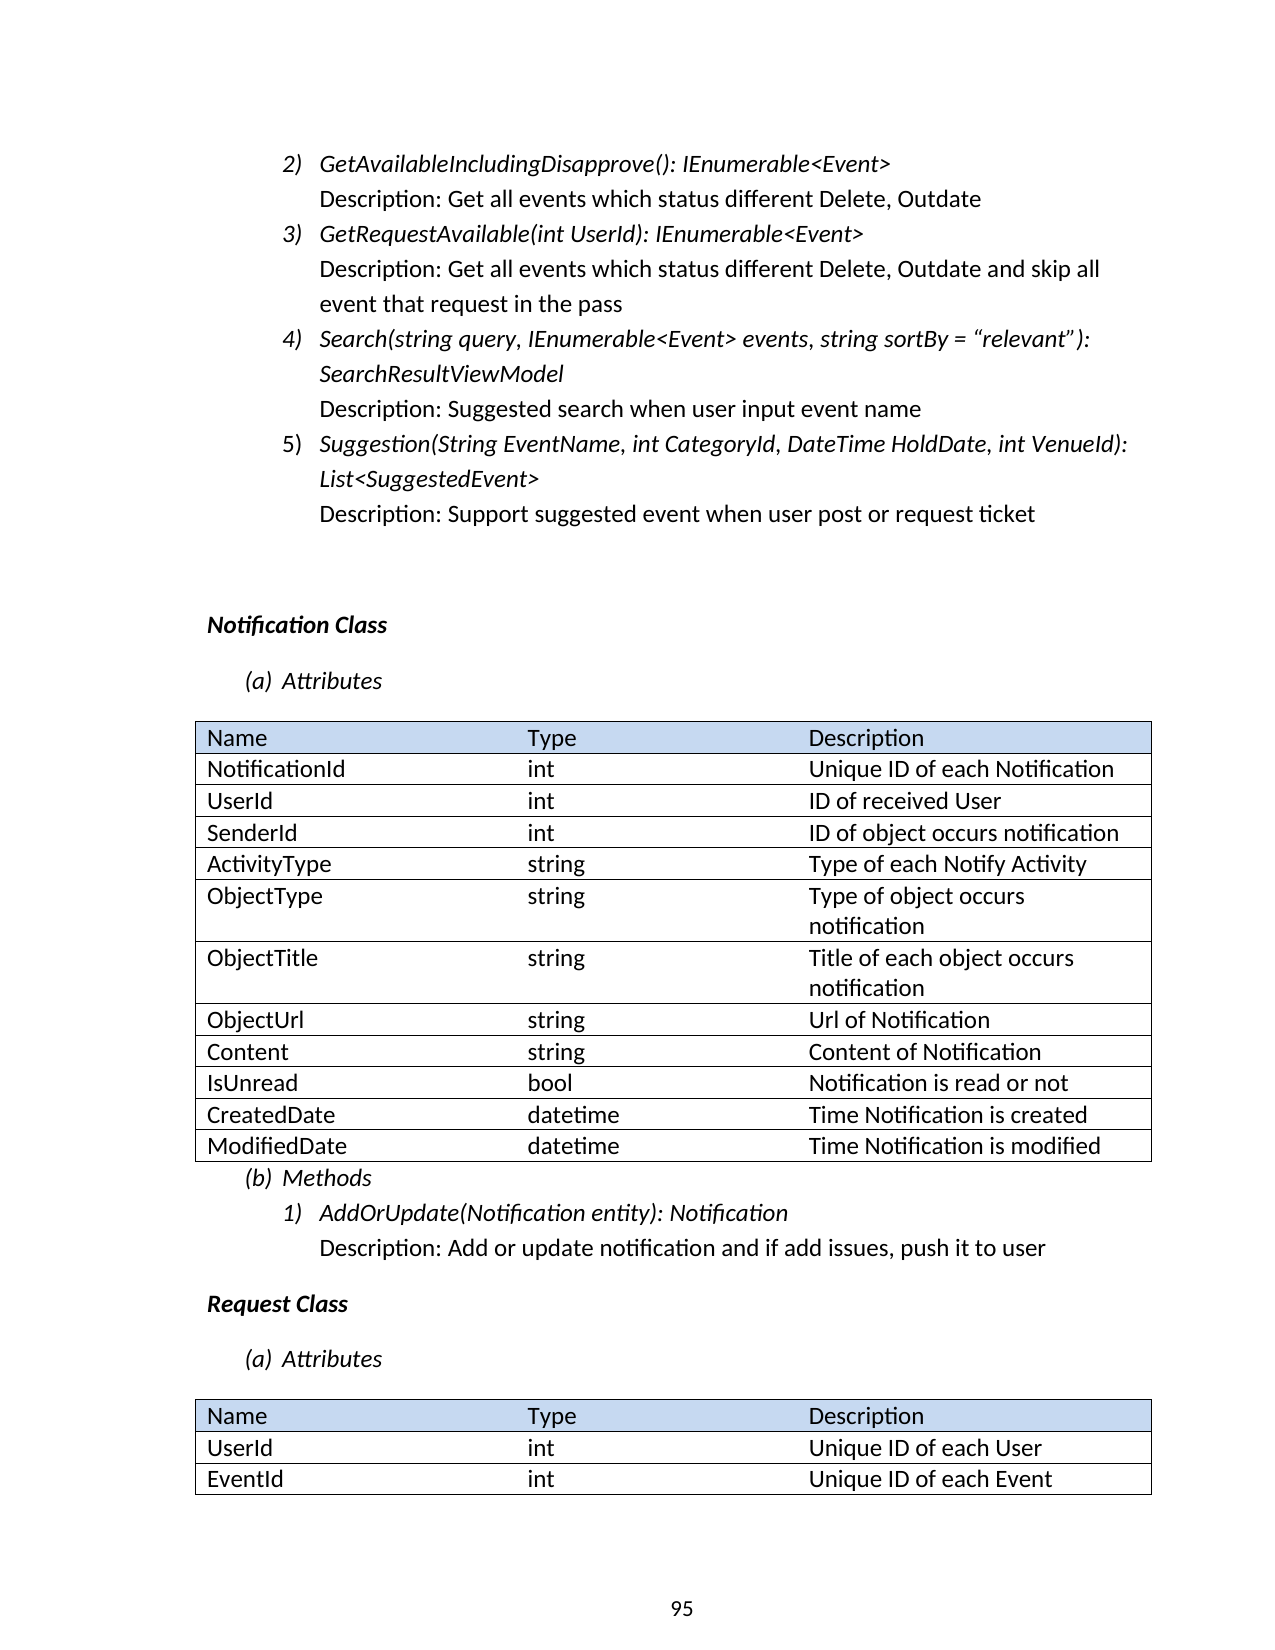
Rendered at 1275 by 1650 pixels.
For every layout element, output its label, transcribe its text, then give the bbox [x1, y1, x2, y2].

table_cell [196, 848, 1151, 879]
list Attributes [244, 665, 1157, 696]
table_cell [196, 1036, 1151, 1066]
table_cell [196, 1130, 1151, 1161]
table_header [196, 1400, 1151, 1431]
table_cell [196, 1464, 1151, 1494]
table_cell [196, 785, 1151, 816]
list Description: Get all events which status different Delete, Outdate and skip all event that request in the pass [319, 253, 1157, 318]
text Request Class [207, 1288, 1157, 1318]
list Description: Add or update notification and if add issues, push it to user [319, 1232, 1157, 1262]
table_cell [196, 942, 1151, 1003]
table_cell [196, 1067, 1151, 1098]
list Description: Suggested search when user input event name [319, 393, 1157, 423]
list Attributes [244, 1343, 1157, 1374]
list Methods [244, 1162, 1157, 1192]
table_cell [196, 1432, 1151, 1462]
list Description: Support suggested event when user post or request ticket [319, 498, 1157, 528]
text Notification Class [207, 609, 1157, 640]
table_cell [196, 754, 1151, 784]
list Description: Get all events which status different Delete, Outdate [319, 183, 1157, 213]
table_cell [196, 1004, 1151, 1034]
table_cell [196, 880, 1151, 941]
list GetRequestAvailable(int UserId): IEnumerable<Event> [282, 218, 1157, 248]
list GetAvailableIncludingDisapprove(): IEnumerable<Event> [282, 148, 1157, 178]
list Suggestion(String EventName, int CategoryId, DateTime HoldDate, int VenueId): List<SuggestedEvent> [282, 428, 1157, 493]
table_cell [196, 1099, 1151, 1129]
list Search(string query, IEnumerable<Event> events, string sortBy = “relevant”): SearchResultViewModel [282, 323, 1157, 388]
list AddOrUpdate(Notification entity): Notification [282, 1197, 1157, 1227]
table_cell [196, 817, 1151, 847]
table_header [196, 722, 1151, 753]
